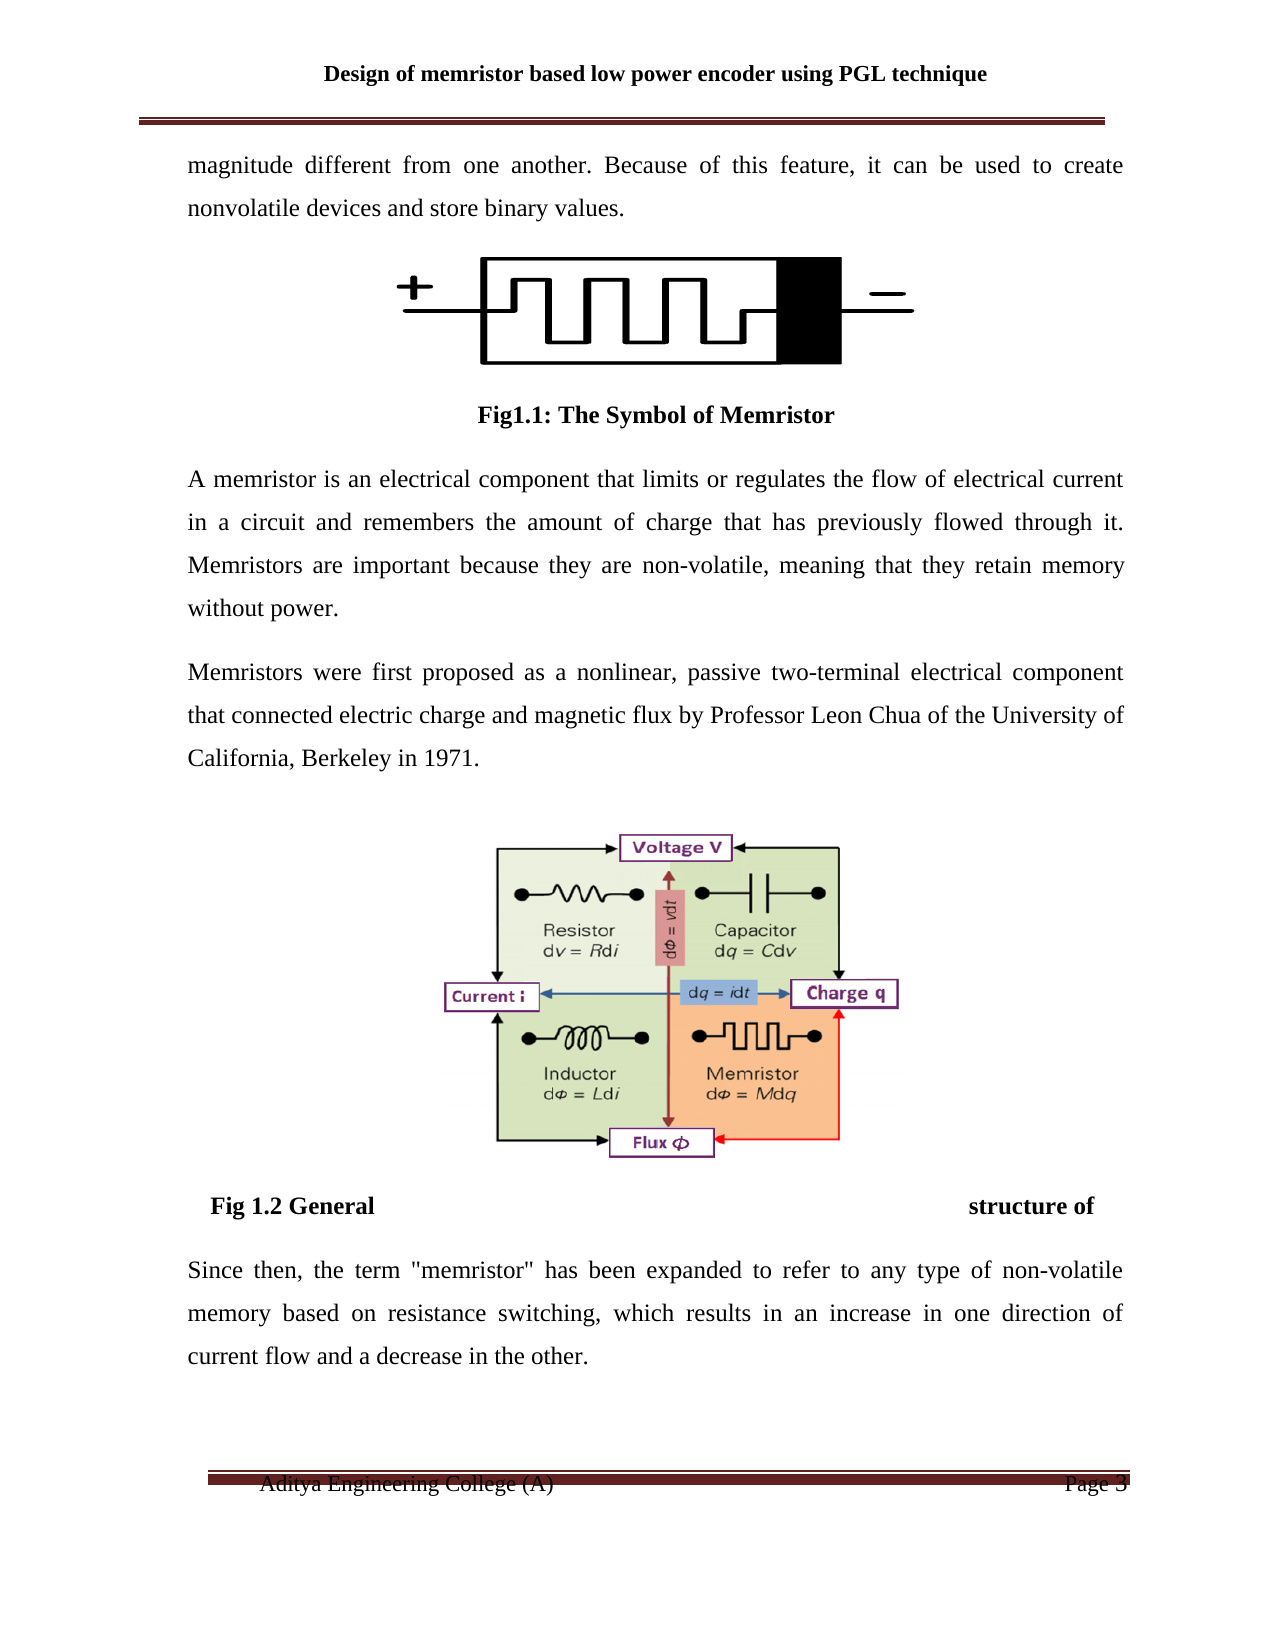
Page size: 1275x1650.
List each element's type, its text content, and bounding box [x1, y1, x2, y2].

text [187, 150, 1125, 222]
picture [416, 808, 920, 1174]
picture [396, 257, 916, 365]
text Since then, the term "memristor" has been expanded to refer to any type of non-volatile memory based on resistance switching, which results in an increase in one direction of current flow and a decrease in the other. [187, 1255, 1125, 1370]
text Fig1.1: The Symbol of Memristor [187, 400, 1125, 428]
text A memristor is an electrical component that limits or regulates the flow of electrical current in a circuit and remembers the amount of charge that has previously flowed through it. Memristors are important because they are non-volatile, meaning that they retain memory without power. [187, 464, 1125, 622]
text Fig 1.2 General structure of passive components [187, 1191, 1125, 1220]
text Memristors were first proposed as a nonlinear, passive two-terminal electrical component that connected electric charge and magnetic flux by Professor Leon Chua of the University of California, Berkeley in 1971. [187, 657, 1125, 772]
